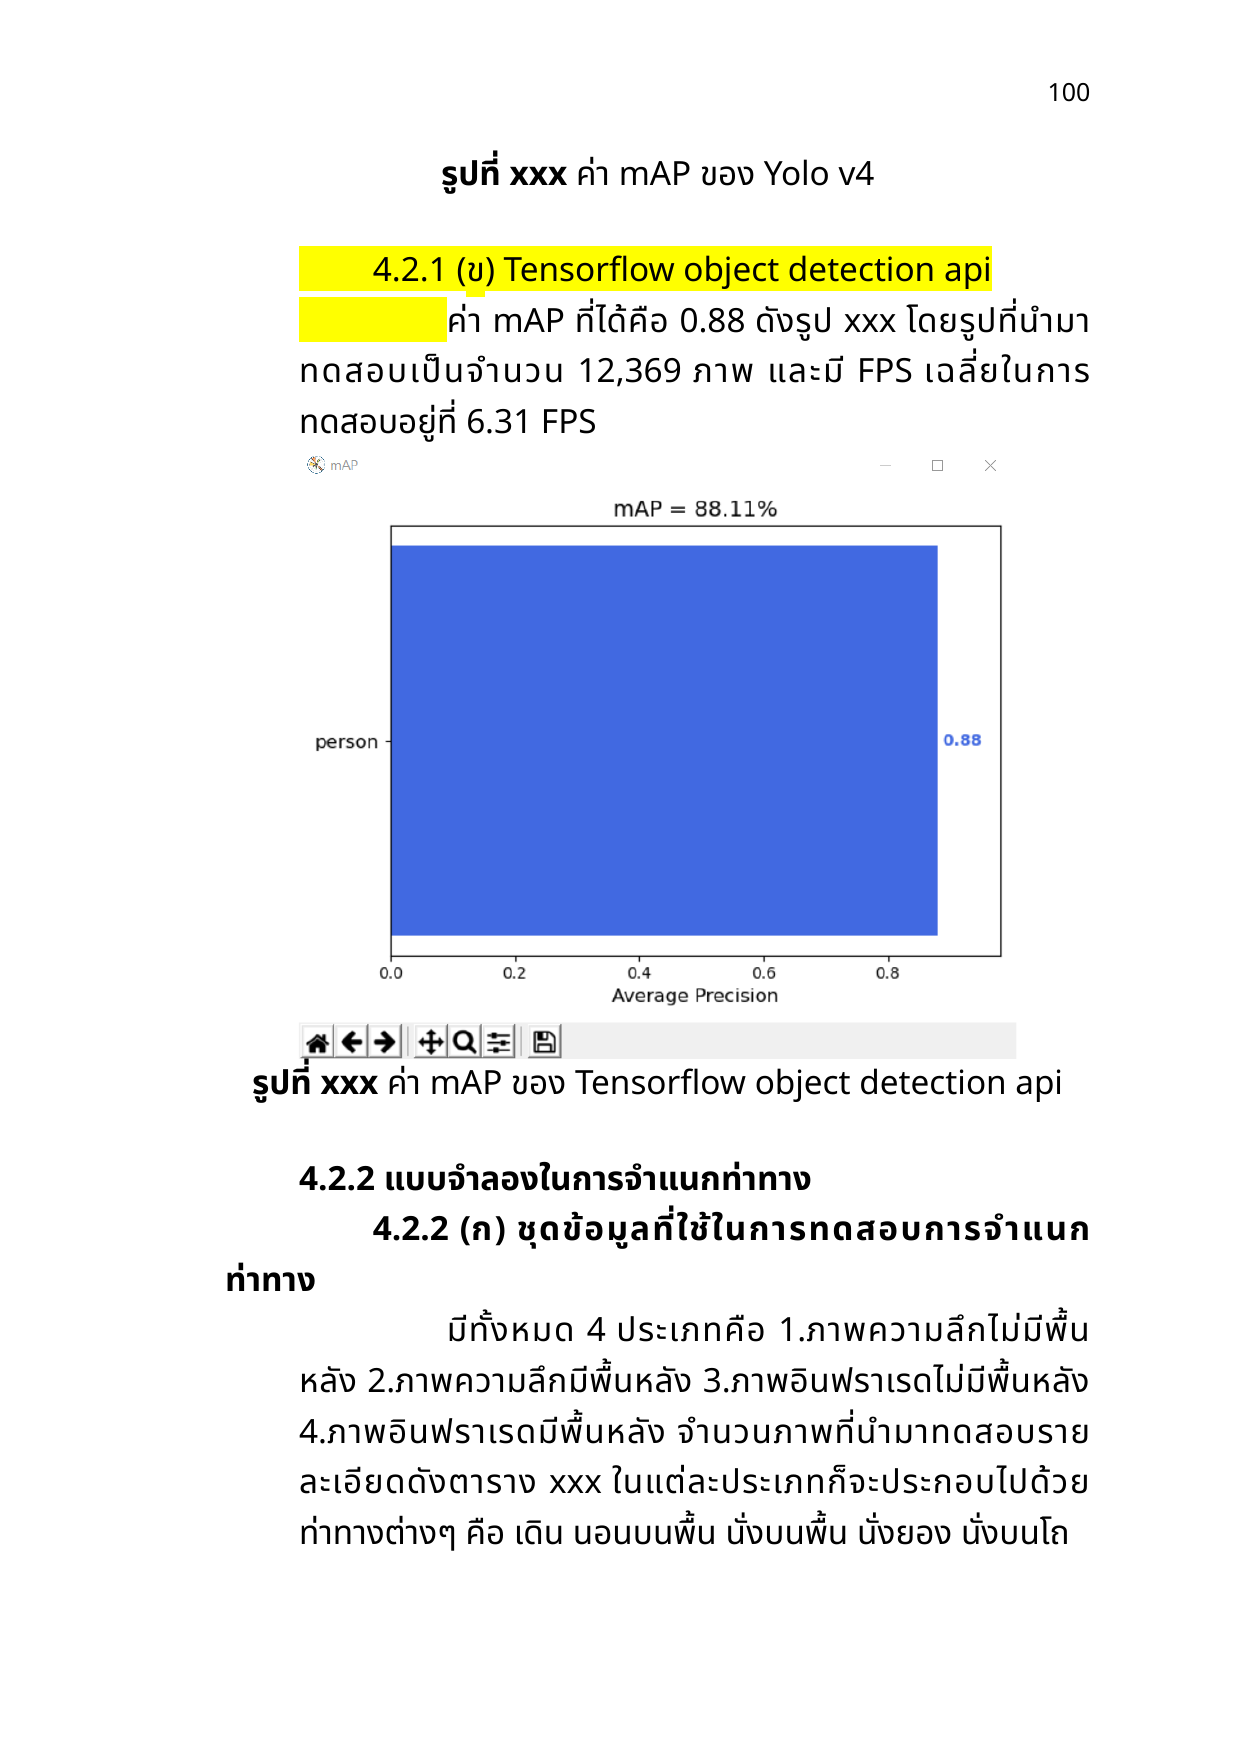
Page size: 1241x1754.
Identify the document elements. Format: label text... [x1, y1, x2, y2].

text 4.2.2 (ก) ชุดข้อมูลที่ใช้ในการทดสอบการจำแนกท่าทาง [225, 1205, 1090, 1306]
text รูปที่ xxx ค่า mAP ของ Yolo v4 [225, 150, 1090, 201]
text มีทั้งหมด 4 ประเภทคือ 1.ภาพความลึกไม่มีพื้นหลัง 2.ภาพความลึกมีพื้นหลัง 3.ภาพอินฟราเรดไม่มีพื้นหลัง 4.ภาพอินฟราเรดมีพื้นหลัง จำนวนภาพที่นำมาทดสอบรายละเอียดดังตาราง xxx ในแต่ละประเภทก็จะประกอบไปด้วยท่าทางต่างๆ คือ เดิน นอนบนพื้น นั่งบนพื้น นั่งยอง นั่งบนโถ [299, 1306, 1090, 1559]
text 4.2.1 (ข) Tensorflow object detection api [485, 246, 1090, 297]
text ค่า mAP ที่ได้คือ 0.88 ดังรูป xxx โดยรูปที่นำมาทดสอบเป็นจำนวน 12,369 ภาพ และมี FPS เฉลี่ยในการทดสอบอยู่ที่ 6.31 FPS [299, 297, 1090, 448]
picture [298, 448, 1017, 1059]
text 4.2.2 แบบจำลองในการจำแนกท่าทาง [225, 1154, 1090, 1205]
text รูปที่ xxx ค่า mAP ของ Tensorflow object detection api [225, 1058, 1090, 1109]
